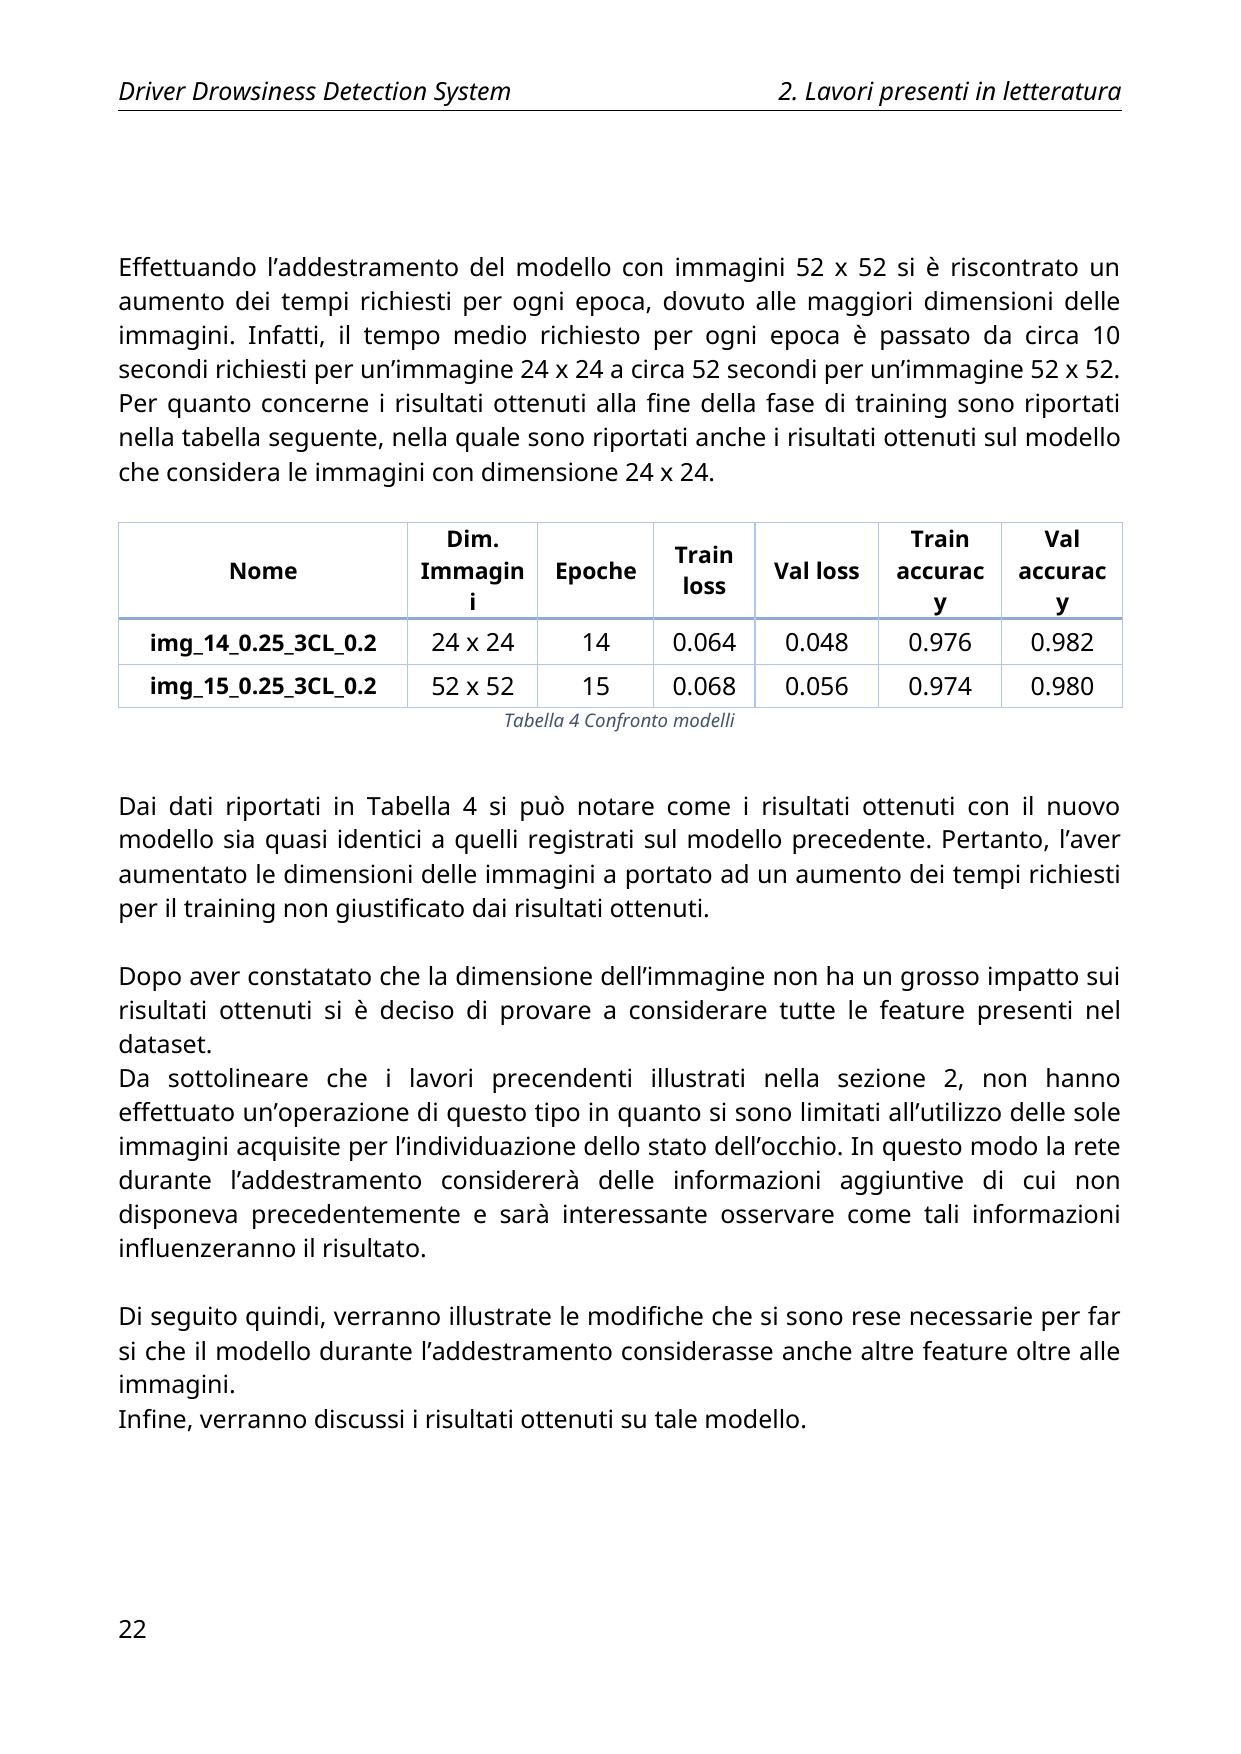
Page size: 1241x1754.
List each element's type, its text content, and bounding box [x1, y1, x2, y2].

table_cell 0.976 [879, 620, 1001, 664]
table_cell 0.064 [654, 620, 754, 664]
table_cell 0.068 [654, 665, 754, 707]
table_cell 24 x 24 [408, 620, 537, 664]
text Dopo aver constatato che la dimensione dell’immagine non ha un grosso impatto sui risultati ottenuti si è deciso di provare a considerare tutte le feature presenti nel dataset. [118, 958, 1122, 1061]
text Tabella 4 Confronto modelli [118, 708, 1122, 733]
table_header Epoche [538, 523, 653, 617]
table_cell 14 [538, 620, 653, 664]
table_cell 0.048 [756, 620, 878, 664]
text Effettuando l’addestramento del modello con immagini 52 x 52 si è riscontrato un aumento dei tempi richiesti per ogni epoca, dovuto alle maggiori dimensioni delle immagini. Infatti, il tempo medio richiesto per ogni epoca è passato da circa 10 secondi richiesti per un’immagine 24 x 24 a circa 52 secondi per un’immagine 52 x 52. [118, 250, 1122, 386]
table_cell 15 [538, 665, 653, 707]
table_header Train accuracy [879, 523, 1001, 617]
text Per quanto concerne i risultati ottenuti alla fine della fase di training sono riportati nella tabella seguente, nella quale sono riportati anche i risultati ottenuti sul modello che considera le immagini con dimensione 24 x 24. [118, 386, 1122, 488]
text Di seguito quindi, verranno illustrate le modifiche che si sono rese necessarie per far si che il modello durante l’addestramento considerasse anche altre feature oltre alle immagini. [118, 1299, 1122, 1401]
table_cell 0.980 [1002, 665, 1122, 707]
table_cell img_15_0.25_3CL_0.2 [119, 665, 407, 707]
table_header Dim. Immagini [408, 523, 537, 617]
table_header Val loss [756, 523, 878, 617]
table_cell 52 x 52 [408, 665, 537, 707]
table_header Nome [119, 523, 407, 617]
text Infine, verranno discussi i risultati ottenuti su tale modello. [118, 1401, 1122, 1435]
table_cell 0.982 [1002, 620, 1122, 664]
table_header Train loss [654, 523, 754, 617]
text Da sottolineare che i lavori precendenti illustrati nella sezione 2, non hanno effettuato un’operazione di questo tipo in quanto si sono limitati all’utilizzo delle sole immagini acquisite per l’individuazione dello stato dell’occhio. In questo modo la rete durante l’addestramento considererà delle informazioni aggiuntive di cui non disponeva precedentemente e sarà interessante osservare come tali informazioni influenzeranno il risultato. [118, 1061, 1122, 1265]
table_header Val accuracy [1002, 523, 1122, 617]
table_cell 0.974 [879, 665, 1001, 707]
table_cell 0.056 [756, 665, 878, 707]
table_cell img_14_0.25_3CL_0.2 [119, 620, 407, 664]
text Dai dati riportati in Tabella 4 si può notare come i risultati ottenuti con il nuovo modello sia quasi identici a quelli registrati sul modello precedente. Pertanto, l’aver aumentato le dimensioni delle immagini a portato ad un aumento dei tempi richiesti per il training non giustificato dai risultati ottenuti. [118, 788, 1122, 924]
